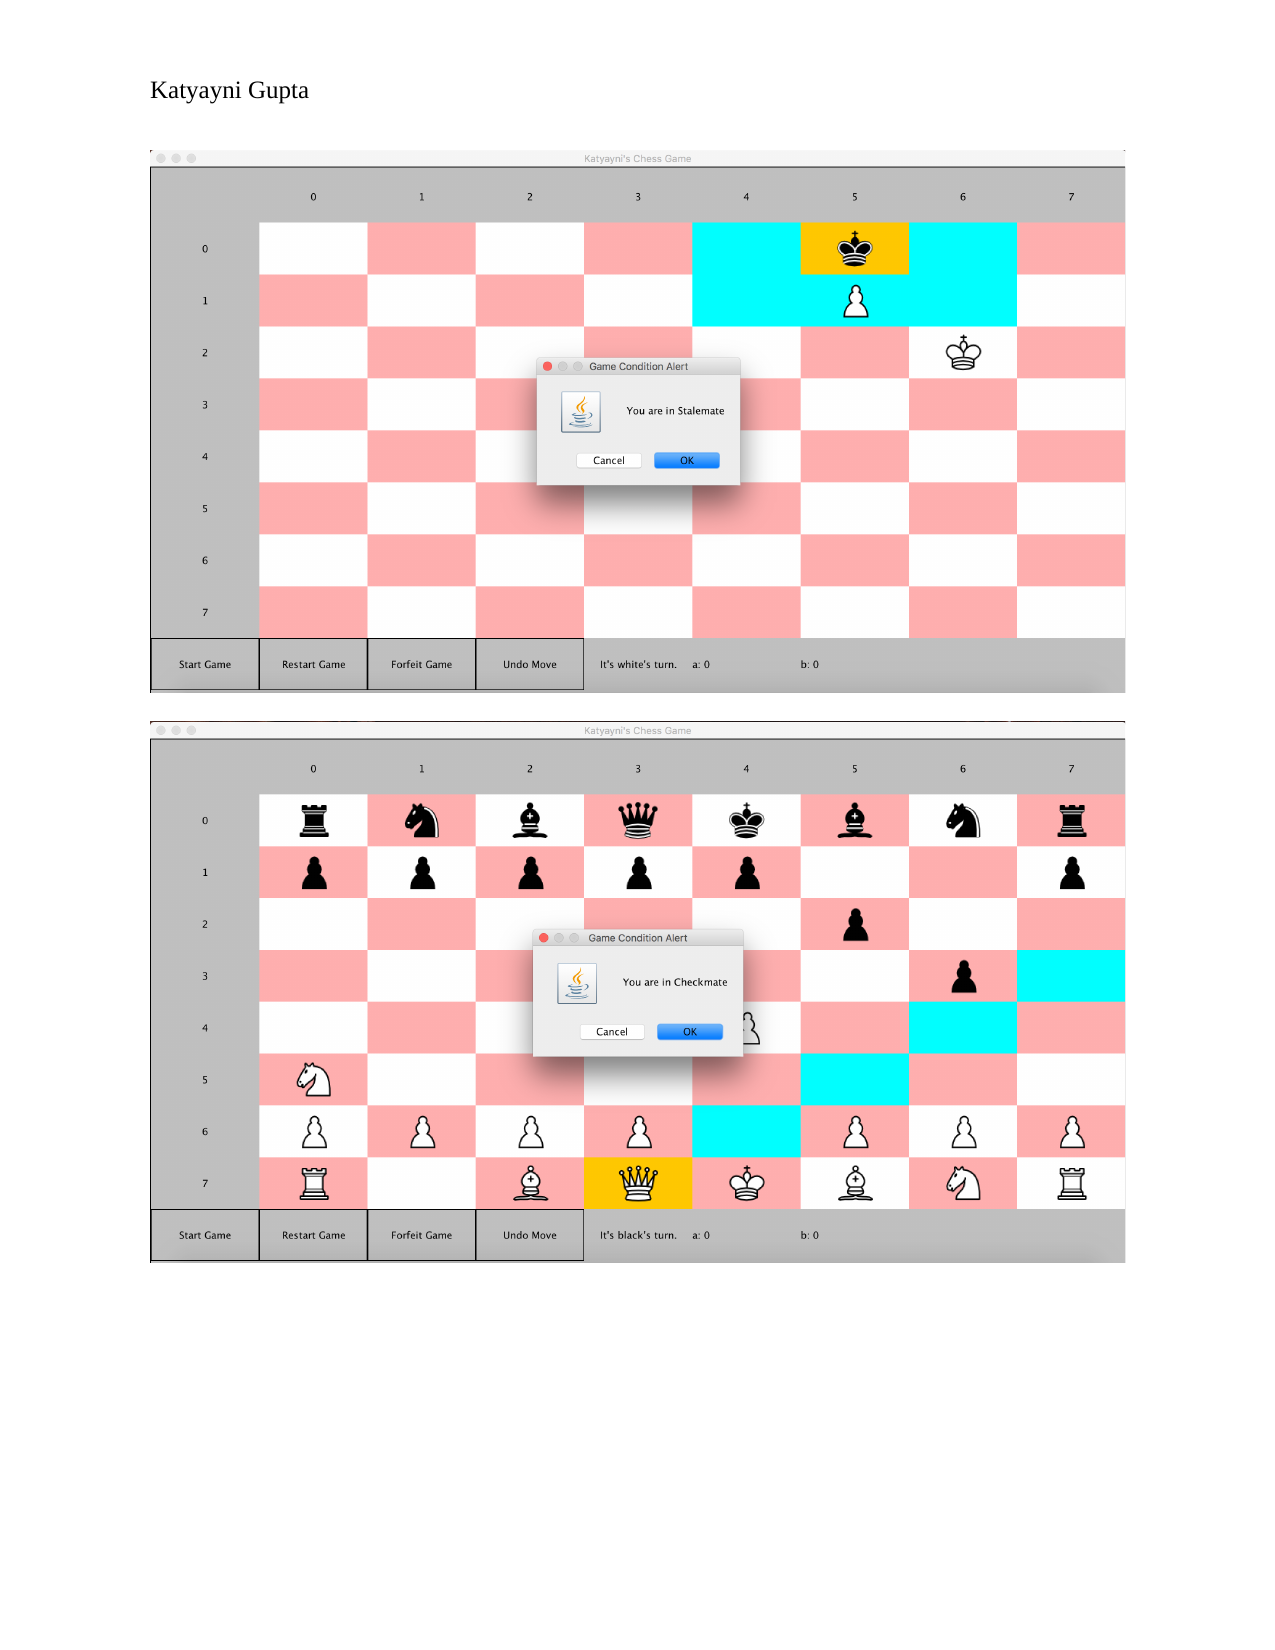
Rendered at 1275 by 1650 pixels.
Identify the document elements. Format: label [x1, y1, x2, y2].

picture [150, 721, 1125, 1263]
picture [150, 150, 1125, 693]
